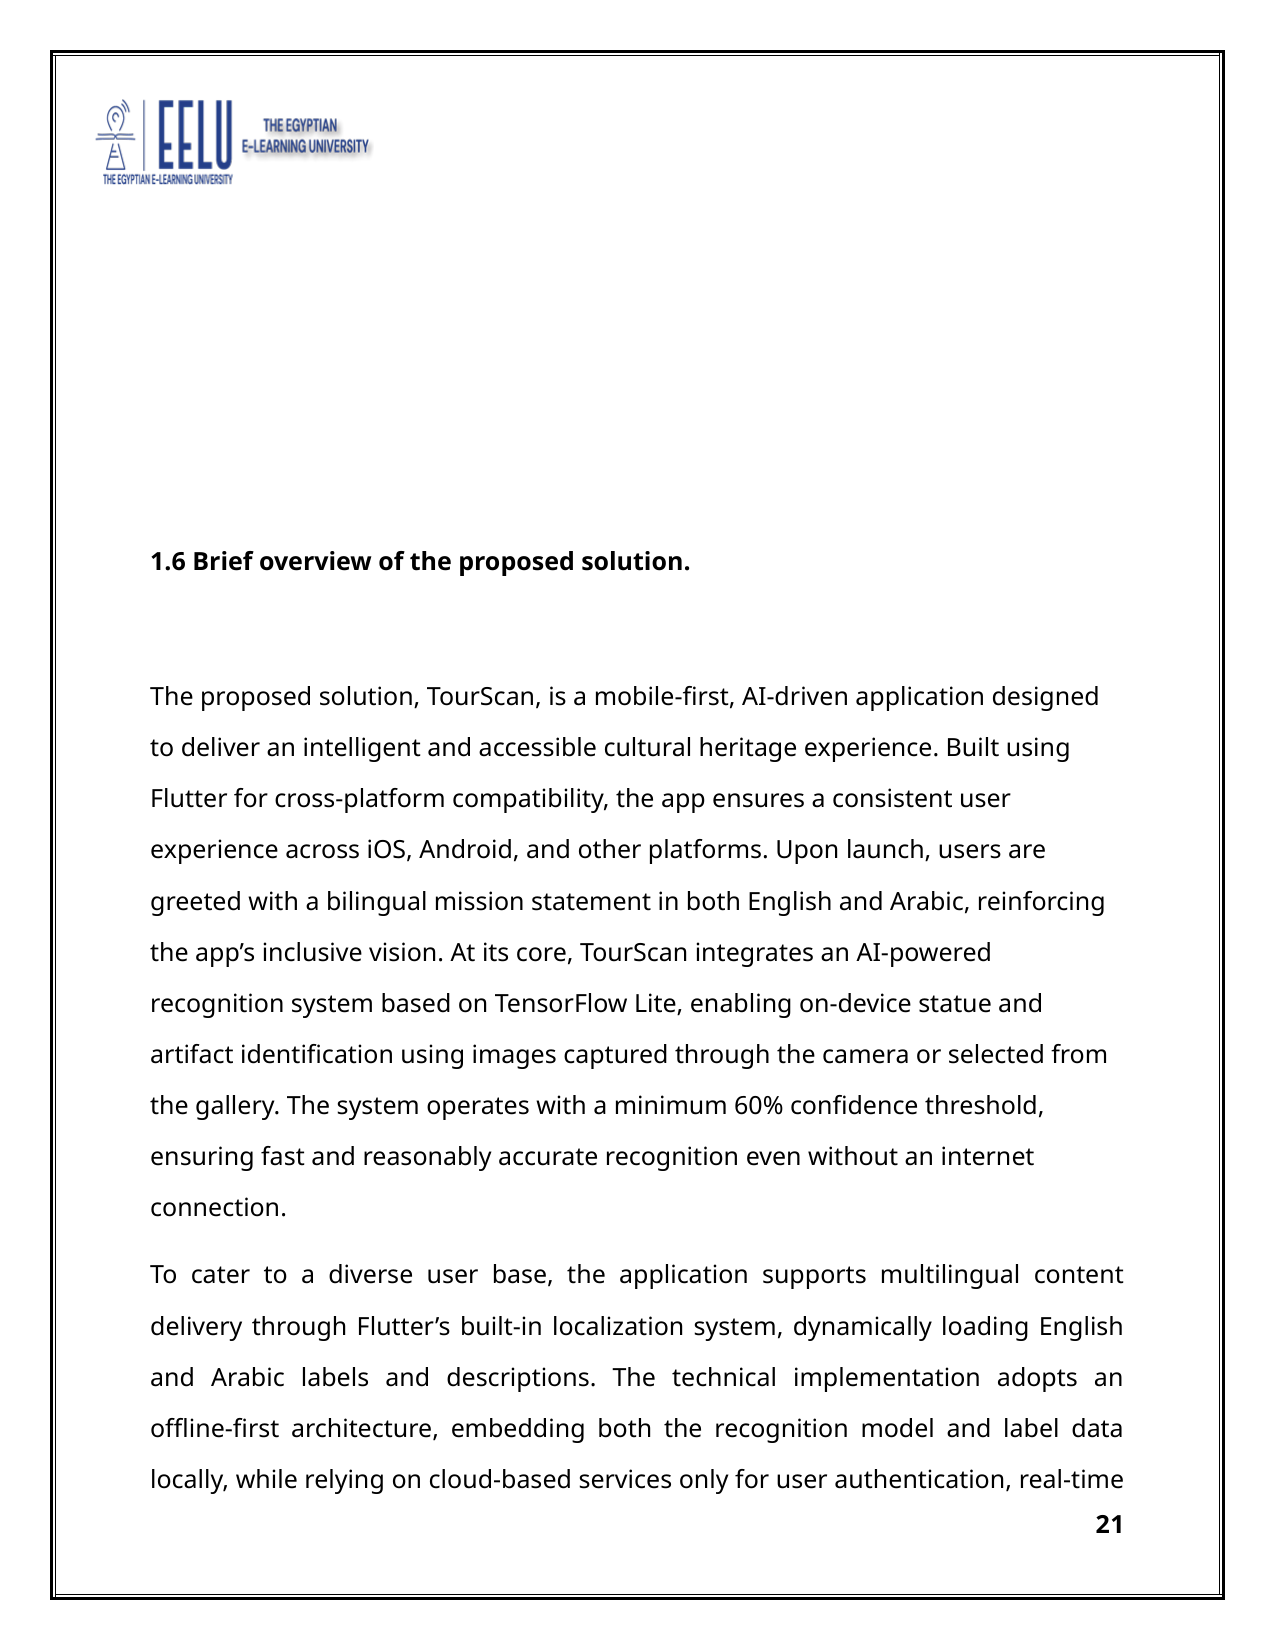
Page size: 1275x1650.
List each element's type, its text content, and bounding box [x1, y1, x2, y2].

picture [80, 75, 374, 188]
text The proposed solution, TourScan, is a mobile-first, AI-driven application designed to deliver an intelligent and accessible cultural heritage experience. Built using Flutter for cross-platform compatibility, the app ensures a consistent user experience across iOS, Android, and other platforms. Upon launch, users are greeted with a bilingual mission statement in both English and Arabic, reinforcing the app’s inclusive vision. At its core, TourScan integrates an AI-powered recognition system based on TensorFlow Lite, enabling on-device statue and artifact identification using images captured through the camera or selected from the gallery. The system operates with a minimum 60% confidence threshold, ensuring fast and reasonably accurate recognition even without an internet connection. [150, 679, 1125, 1223]
text 1.6 Brief overview of the proposed solution. [150, 543, 1125, 578]
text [150, 1257, 1125, 1495]
